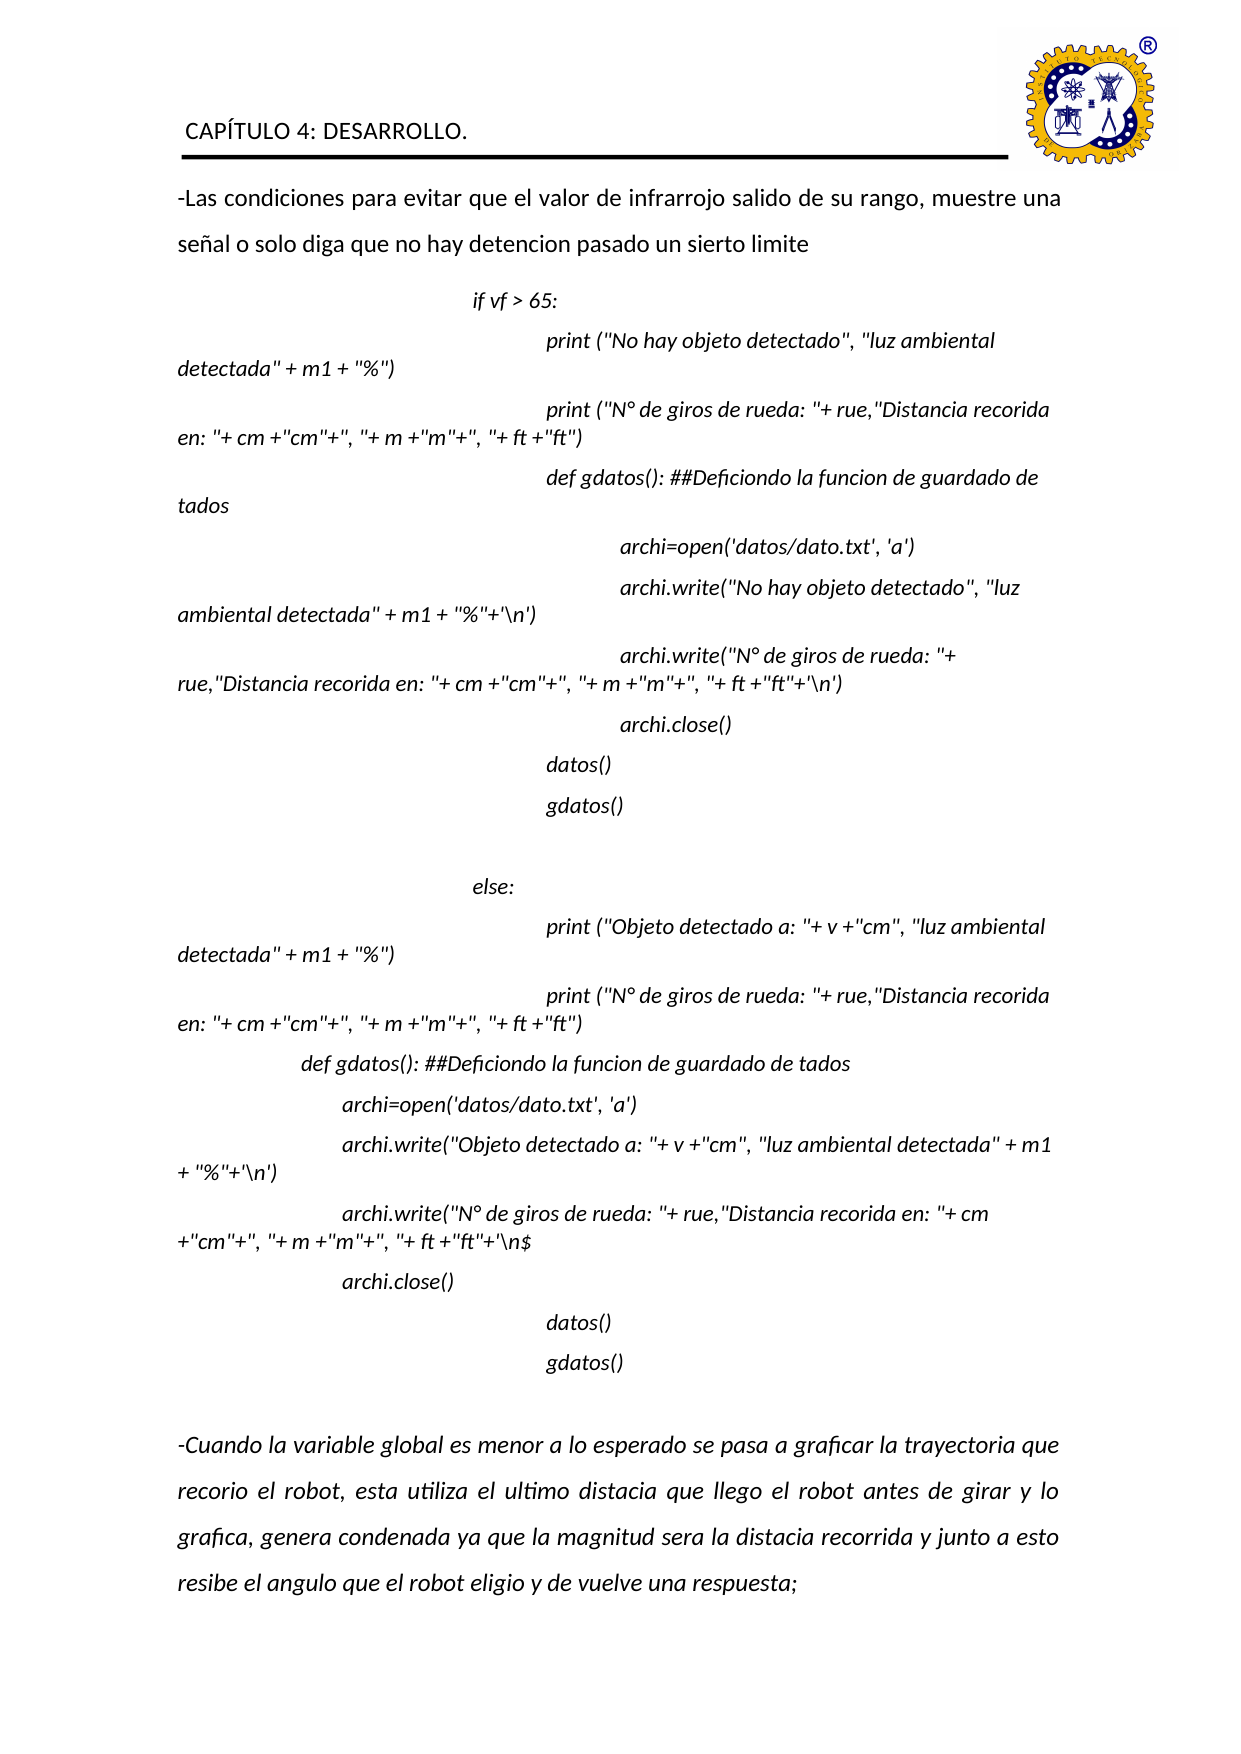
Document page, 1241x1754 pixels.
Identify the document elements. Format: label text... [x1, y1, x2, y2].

text archi.write("Objeto detectado a: "+ v +"cm", "luz ambiental detectada" + m1 + "%"+'\n') [177, 1130, 1063, 1186]
text archi.write("No hay objeto detectado", "luz ambiental detectada" + m1 + "%"+'\n') [177, 573, 1063, 629]
text if vf > 65: [177, 286, 1063, 314]
text datos() [177, 750, 1063, 778]
text def gdatos(): ##Deficiondo la funcion de guardado de tados [177, 1049, 1063, 1077]
text print ("N° de giros de rueda: "+ rue,"Distancia recorida en: "+ cm +"cm"+", "+ m +"m"+", "+ ft +"ft") [177, 981, 1063, 1037]
text archi=open('datos/dato.txt', 'a') [177, 532, 1063, 560]
text gdatos() [177, 1348, 1063, 1377]
text gdatos() [177, 791, 1063, 819]
text datos() [177, 1308, 1063, 1336]
text print ("N° de giros de rueda: "+ rue,"Distancia recorida en: "+ cm +"cm"+", "+ m +"m"+", "+ ft +"ft") [177, 395, 1063, 451]
text def gdatos(): ##Deficiondo la funcion de guardado de tados [177, 463, 1063, 519]
text archi.close() [177, 710, 1063, 738]
text -Las condiciones para evitar que el valor de infrarrojo salido de su rango, muestre una señal o solo diga que no hay detencion pasado un sierto limite [177, 182, 1063, 258]
text archi.write("N° de giros de rueda: "+ rue,"Distancia recorida en: "+ cm +"cm"+", "+ m +"m"+", "+ ft +"ft"+'\n') [177, 641, 1063, 697]
text archi.close() [177, 1267, 1063, 1296]
text archi.write("N° de giros de rueda: "+ rue,"Distancia recorida en: "+ cm +"cm"+", "+ m +"m"+", "+ ft +"ft"+'\n$ [177, 1199, 1063, 1255]
text archi=open('datos/dato.txt', 'a') [177, 1090, 1063, 1118]
picture [996, 27, 1179, 171]
text else: [177, 872, 1063, 900]
text print ("No hay objeto detectado", "luz ambiental detectada" + m1 + "%") [177, 326, 1063, 382]
text print ("Objeto detectado a: "+ v +"cm", "luz ambiental detectada" + m1 + "%") [177, 912, 1063, 968]
text -Cuando la variable global es menor a lo esperado se pasa a graficar la trayectoria que recorio el robot, esta utiliza el ultimo distacia que llego el robot antes de girar y lo grafica, genera condenada ya que la magnitud sera la distacia recorrida y junto a esto resibe el angulo que el robot eligio y de vuelve una respuesta; [177, 1429, 1063, 1597]
